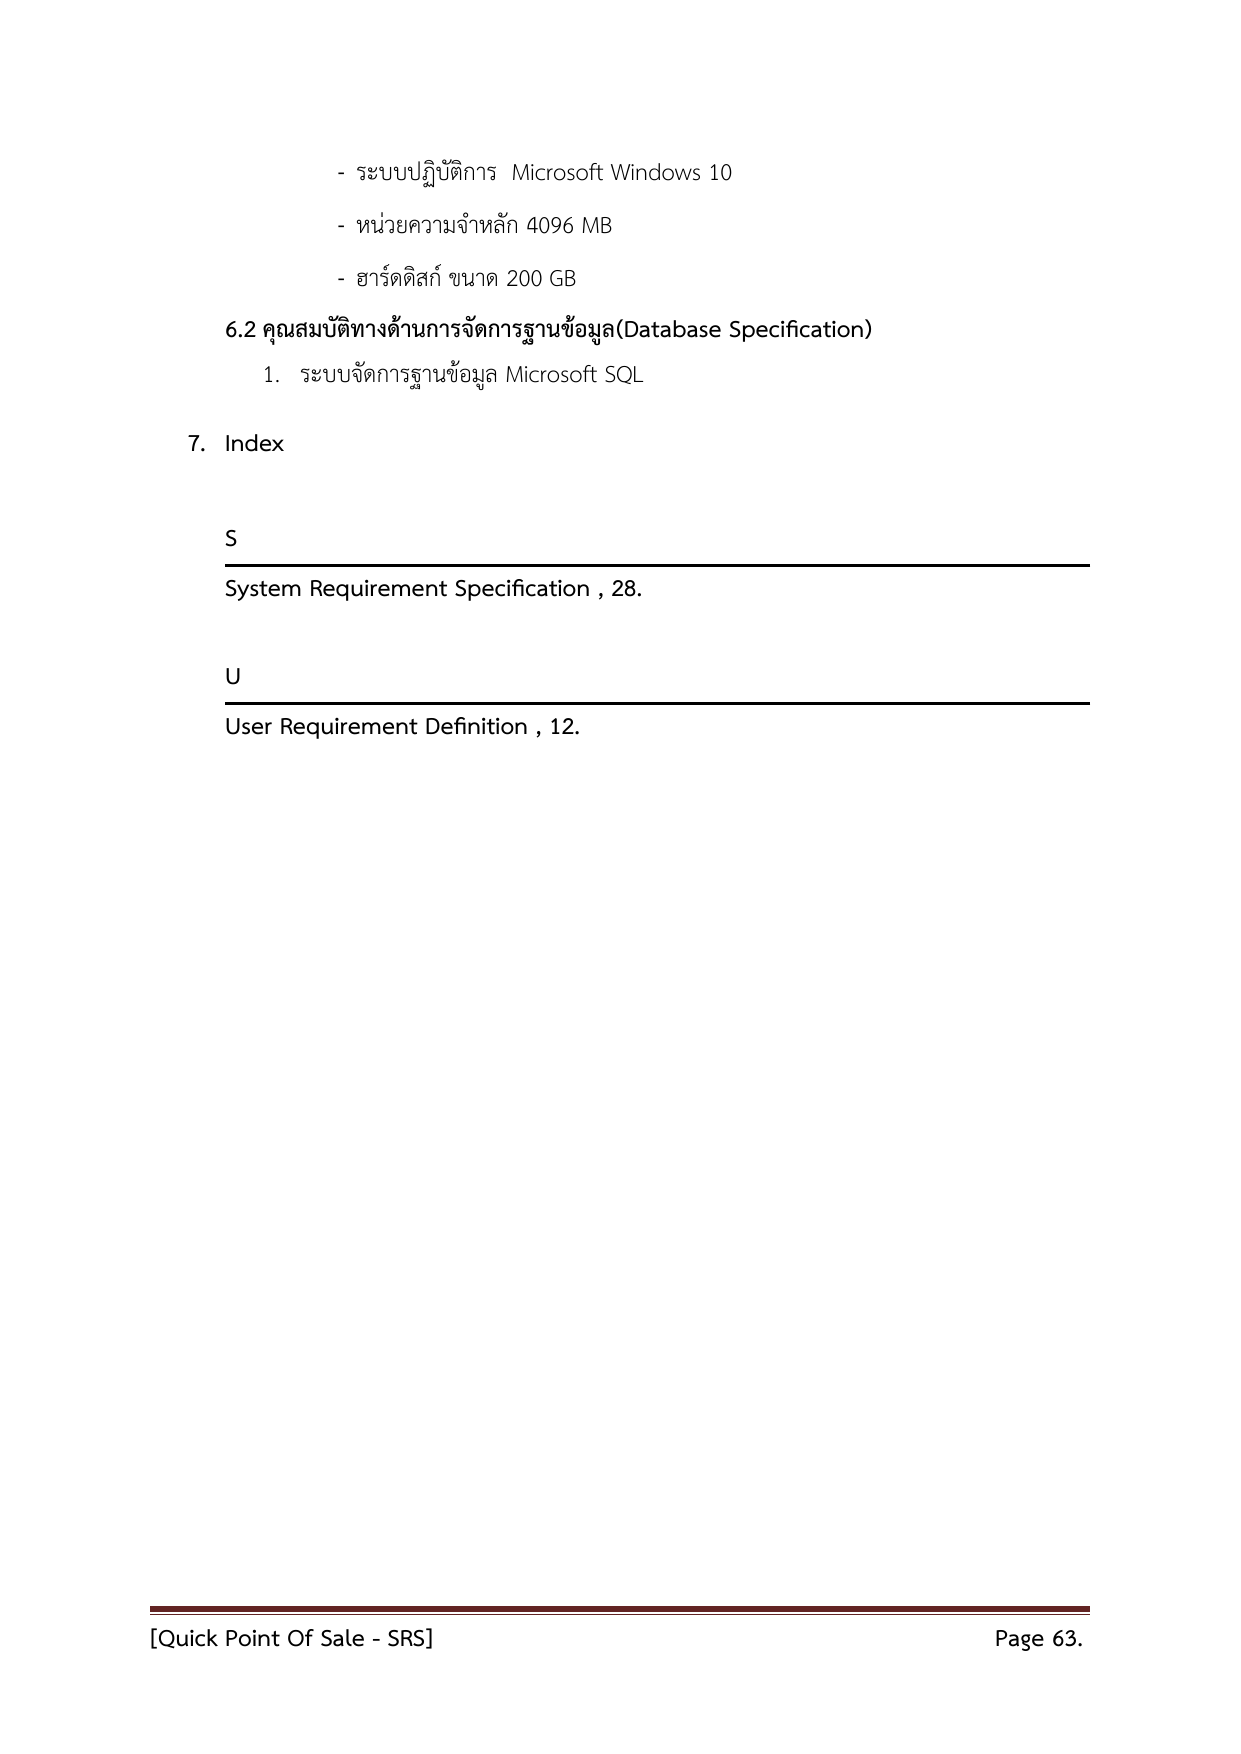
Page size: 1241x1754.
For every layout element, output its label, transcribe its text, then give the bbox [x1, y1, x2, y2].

list ระบบจัดการฐานข้อมูล Microsoft SQL [262, 353, 1090, 397]
list หน่วยความจำหลัก 4096 MB [337, 203, 1090, 249]
text U [225, 656, 1090, 702]
list คุณสมบัติทางด้านการจัดการฐานข้อมูล(Database Specification) [225, 308, 1090, 353]
subtitle Index [187, 422, 1090, 467]
list ฮาร์ดดิสก์ ขนาด 200 GB [337, 256, 1090, 302]
list ระบบปฏิบัติการ Microsoft Windows 10 [337, 150, 1090, 196]
text S [225, 517, 1090, 564]
text System Requirement Specification , 28. [225, 567, 1090, 611]
text User Requirement Definition , 12. [225, 705, 1090, 749]
